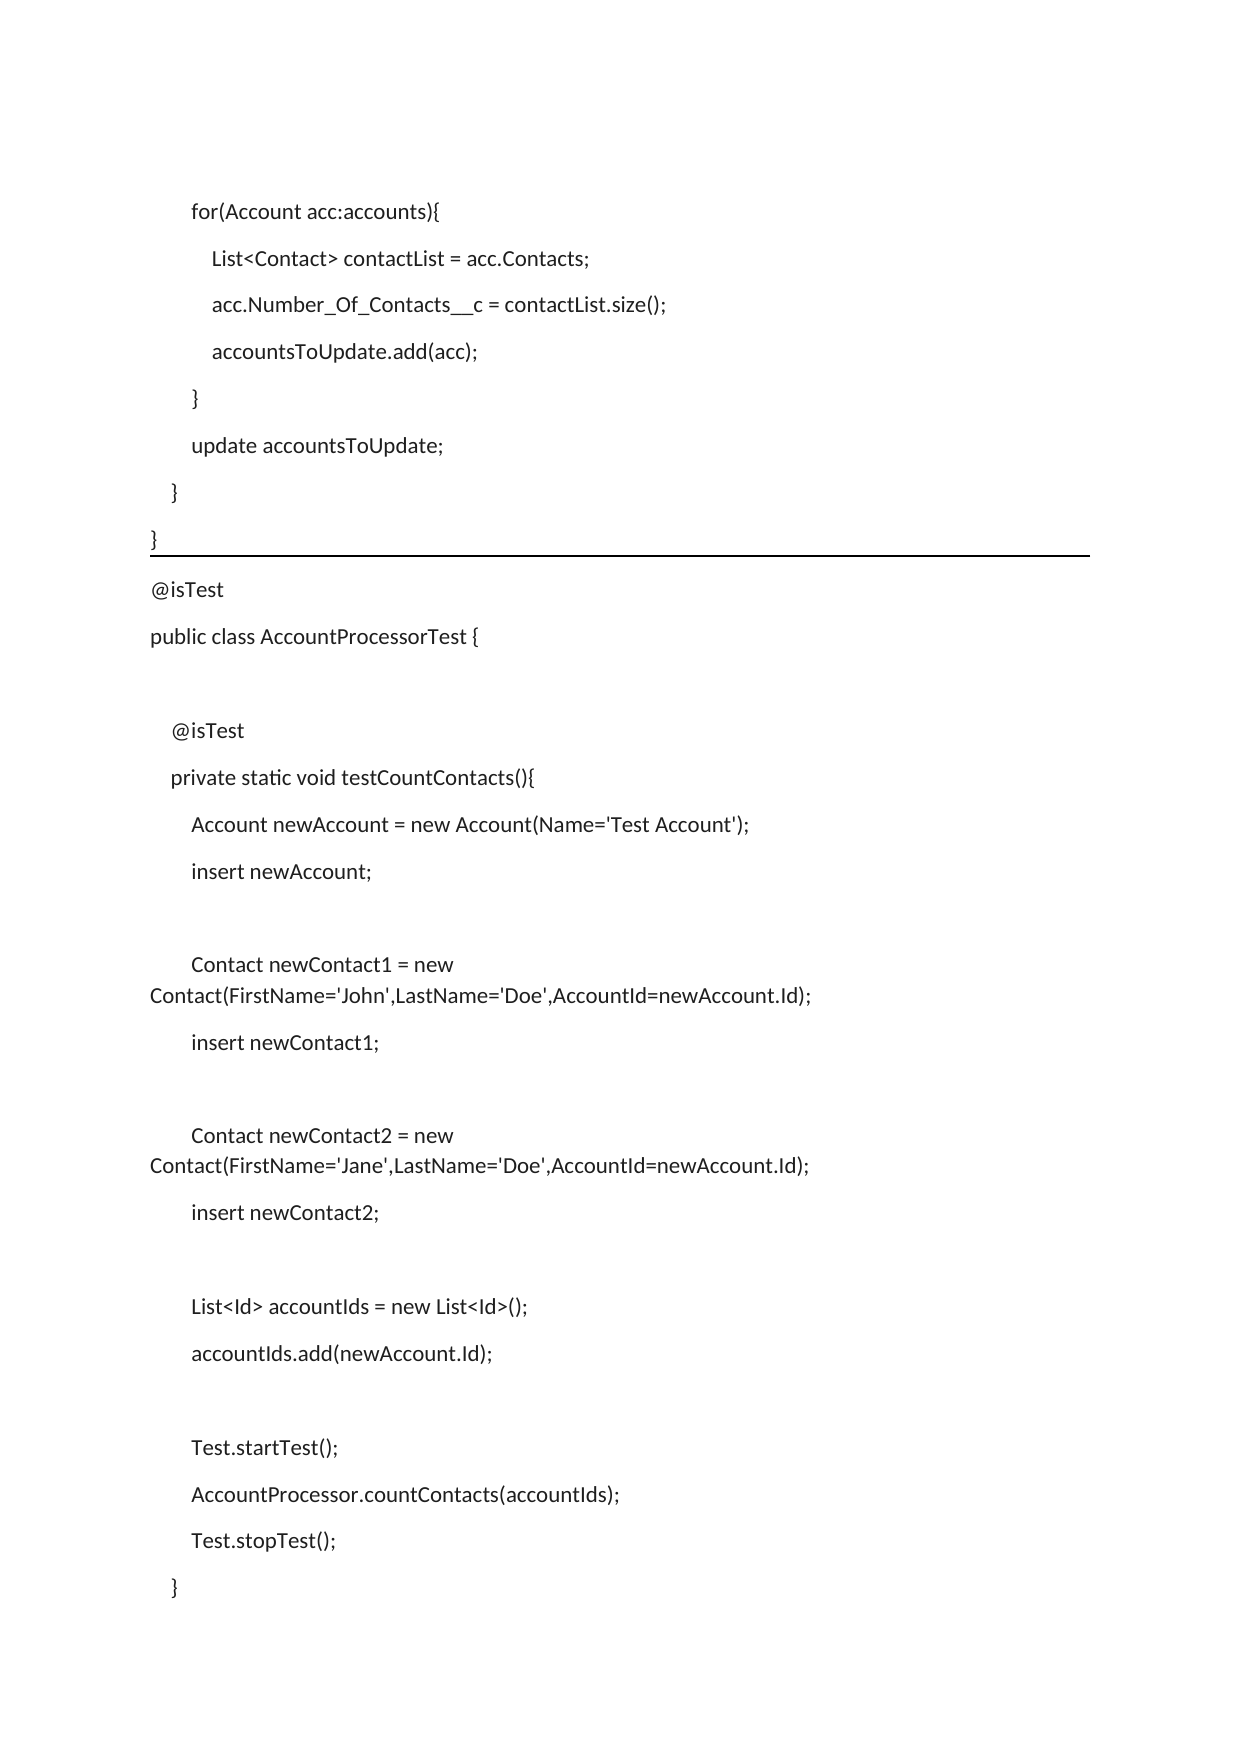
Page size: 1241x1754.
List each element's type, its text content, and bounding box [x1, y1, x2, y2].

text @isTest [150, 716, 1090, 744]
text accountIds.add(newAccount.Id); [150, 1339, 1090, 1367]
text } [150, 525, 1090, 555]
text Test.stopTest(); [150, 1527, 1090, 1554]
text AccountProcessor.countContacts(accountIds); [150, 1480, 1090, 1508]
text acc.Number_Of_Contacts__c = contactList.size(); [150, 291, 1090, 319]
text } [150, 1573, 1090, 1601]
text Contact newContact1 = new Contact(FirstName='John',LastName='Doe',AccountId=newAccount.Id); [150, 951, 1090, 1009]
text insert newContact1; [150, 1028, 1090, 1056]
text accountsToUpdate.add(acc); [150, 337, 1090, 366]
text Account newAccount = new Account(Name='Test Account'); [150, 810, 1090, 838]
text } [150, 478, 1090, 506]
text List<Id> accountIds = new List<Id>(); [150, 1292, 1090, 1320]
text Test.startTest(); [150, 1433, 1090, 1461]
text List<Contact> contactList = acc.Contacts; [150, 244, 1090, 272]
text private static void testCountContacts(){ [150, 763, 1090, 791]
text } [150, 384, 1090, 412]
text Contact newContact2 = new Contact(FirstName='Jane',LastName='Doe',AccountId=newAccount.Id); [150, 1121, 1090, 1179]
text public class AccountProcessorTest { [150, 622, 1090, 650]
text @isTest [150, 576, 1090, 603]
text insert newContact2; [150, 1198, 1090, 1226]
text insert newAccount; [150, 857, 1090, 885]
text update accountsToUpdate; [150, 431, 1090, 459]
text for(Account acc:accounts){ [150, 197, 1090, 225]
